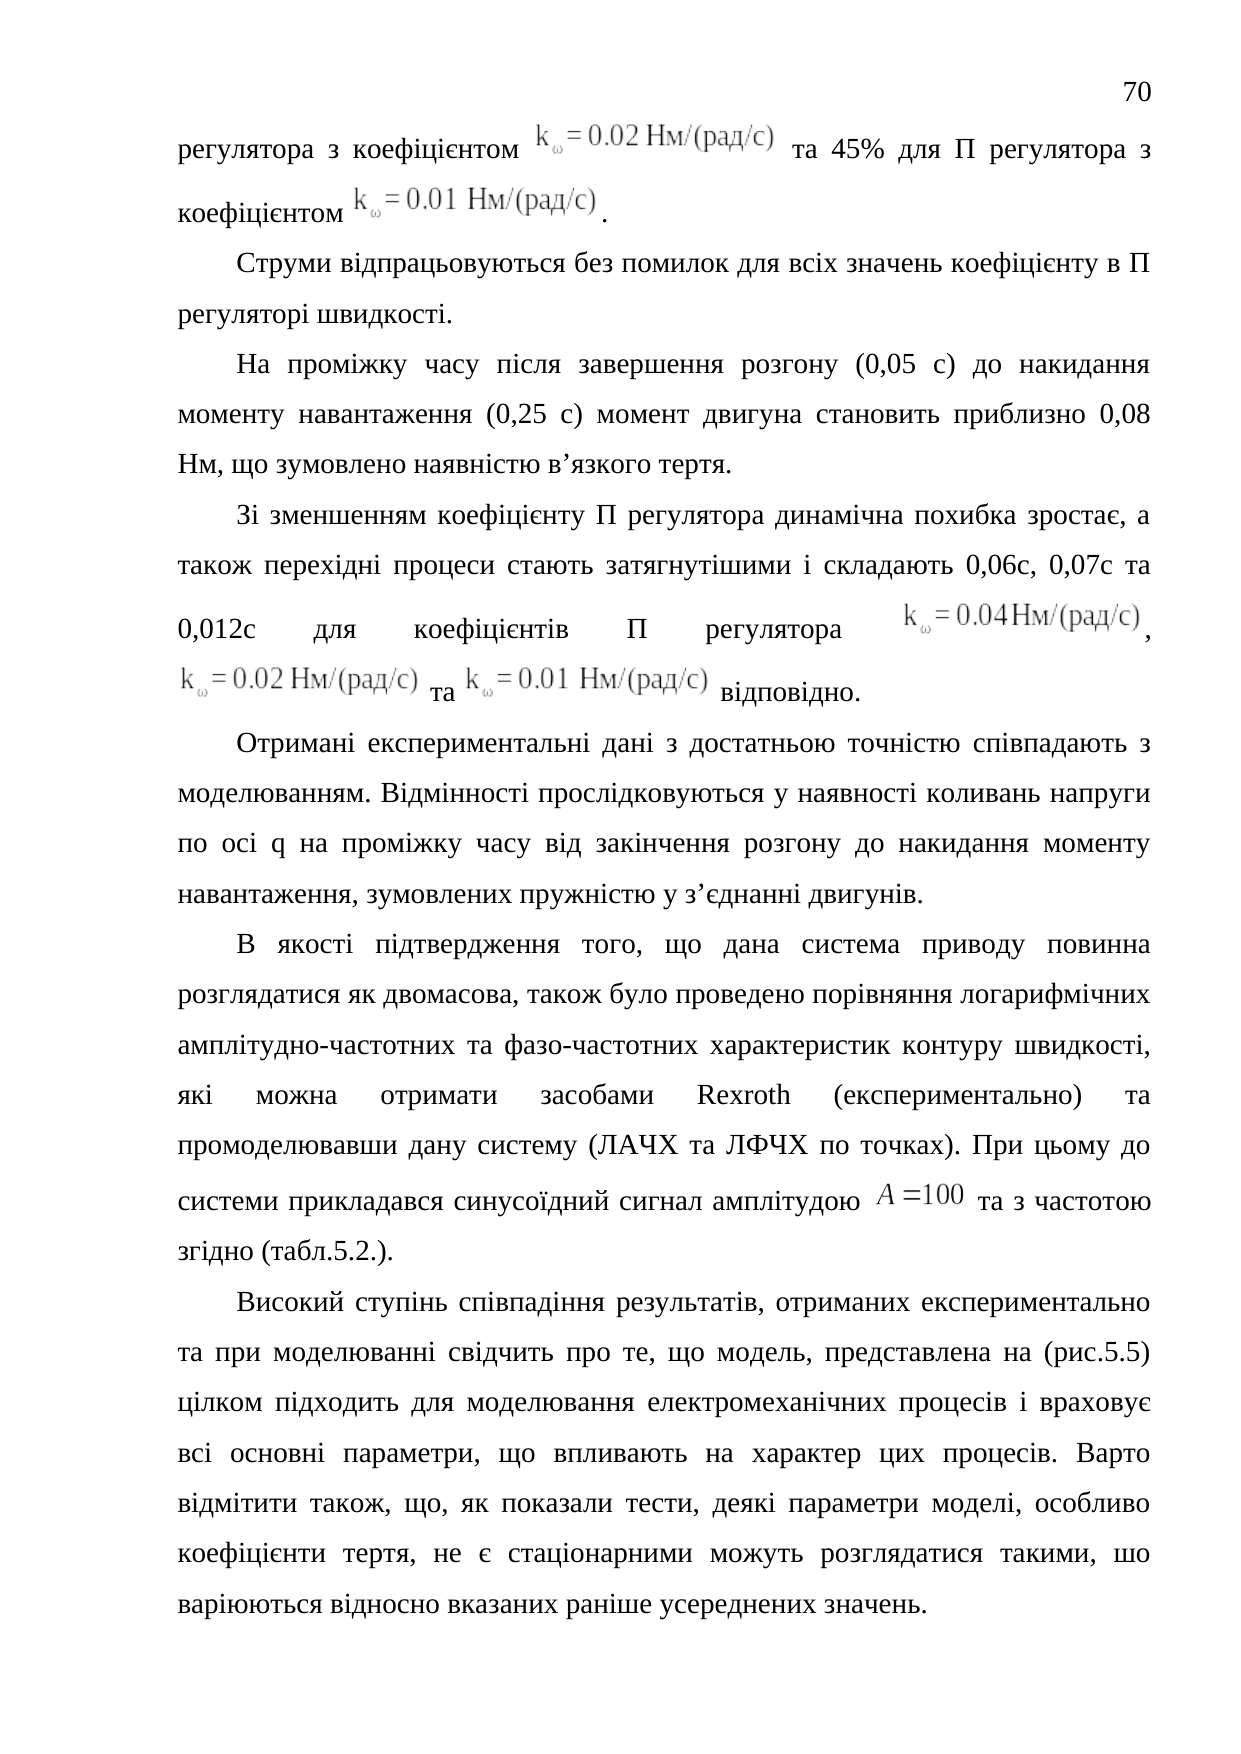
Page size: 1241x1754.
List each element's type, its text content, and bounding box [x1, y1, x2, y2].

text Зі зменшенням коефіцієнту П регулятора динамічна похибка зростає, а також перехідні процеси стають затягнутішими і складають 0,06с, 0,07с та 0,012с для коефіцієнтів П регулятора , та відповідно. [177, 497, 1152, 708]
text Струми відпрацьовуються без помилок для всіх значень коефіцієнту в П регуляторі швидкості. [177, 245, 1152, 329]
text Отримані експериментальні дані з достатньою точністю співпадають з моделюванням. Відмінності прослідковуються у наявності коливань напруги по осі q на проміжку часу від закінчення розгону до накидання моменту навантаження, зумовлених пружністю у з’єднанні двигунів. [177, 725, 1152, 909]
text На проміжку часу після завершення розгону (0,05 с) до накидання моменту навантаження (0,25 с) момент двигуна становить приблизно 0,08 Нм, що зумовлено наявністю в’язкого тертя. [177, 346, 1152, 480]
text В якості підтвердження того, що дана система приводу повинна розглядатися як двомасова, також було проведено порівняння логарифмічних амплітудно-частотних та фазо-частотних характеристик контуру швидкості, які можна отримати засобами Rexroth (експериментально) та промоделювавши дану систему (ЛАЧХ та ЛФЧХ по точках). При цьому до системи прикладався синусоїдний сигнал амплітудою та з частотою згідно (табл.5.2.). [177, 926, 1152, 1267]
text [177, 118, 1152, 229]
text Високий ступінь співпадіння результатів, отриманих експериментально та при моделюванні свідчить про те, що модель, представлена на (рис.5.5) цілком підходить для моделювання електромеханічних процесів і враховує всі основні параметри, що впливають на характер цих процесів. Варто відмітити також, що, як показали тести, деякі параметри моделі, особливо коефіцієнти тертя, не є стаціонарними можуть розглядатися такими, шо варіюються відносно вказаних раніше усереднених значень. [177, 1284, 1152, 1619]
